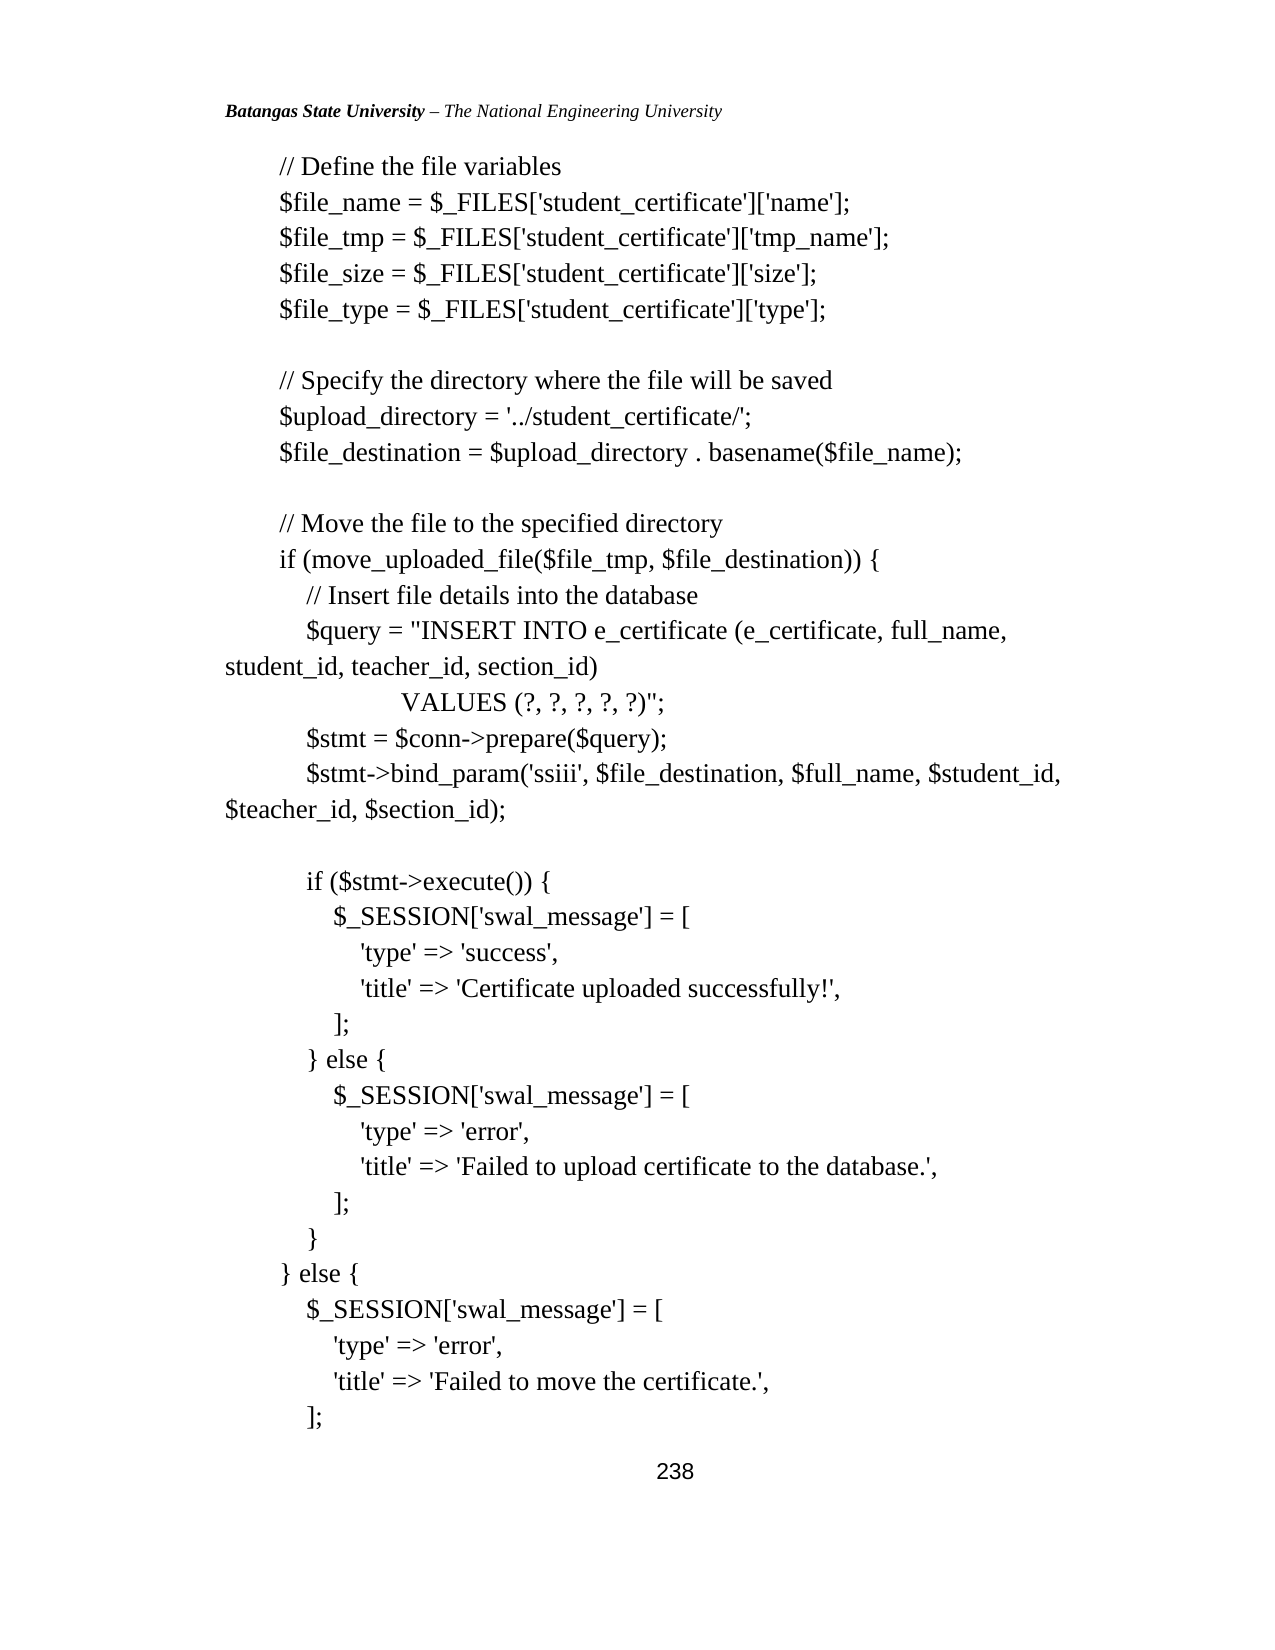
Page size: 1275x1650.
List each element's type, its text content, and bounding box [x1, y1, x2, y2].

text $file_size = $_FILES['student_certificate']['size']; [225, 257, 1125, 288]
text $stmt = $conn->prepare($query); [225, 722, 1125, 753]
text // Define the file variables [225, 150, 1125, 181]
text ]; [225, 1186, 1125, 1217]
text 'type' => 'success', [225, 936, 1125, 967]
text $file_name = $_FILES['student_certificate']['name']; [225, 186, 1125, 217]
text ]; [225, 1007, 1125, 1039]
text // Move the file to the specified directory [225, 507, 1125, 538]
text $file_destination = $upload_directory . basename($file_name); [225, 436, 1125, 467]
text } [225, 1222, 1125, 1253]
text ]; [225, 1401, 1125, 1432]
text 'title' => 'Failed to upload certificate to the database.', [225, 1150, 1125, 1182]
text } else { [225, 1258, 1125, 1289]
text if ($stmt->execute()) { [225, 864, 1125, 896]
text 'type' => 'error', [225, 1115, 1125, 1146]
text if (move_uploaded_file($file_tmp, $file_destination)) { [225, 543, 1125, 574]
text $_SESSION['swal_message'] = [ [225, 900, 1125, 931]
text $_SESSION['swal_message'] = [ [225, 1079, 1125, 1110]
text 'title' => 'Certificate uploaded successfully!', [225, 972, 1125, 1003]
text $stmt->bind_param('ssiii', $file_destination, $full_name, $student_id, $teacher_id, $section_id); [225, 757, 1125, 824]
text VALUES (?, ?, ?, ?, ?)"; [225, 686, 1125, 717]
text $file_tmp = $_FILES['student_certificate']['tmp_name']; [225, 221, 1125, 253]
text // Specify the directory where the file will be saved [225, 364, 1125, 396]
text $upload_directory = '../student_certificate/'; [225, 400, 1125, 431]
text $_SESSION['swal_message'] = [ [225, 1293, 1125, 1324]
text 'title' => 'Failed to move the certificate.', [225, 1365, 1125, 1396]
text $file_type = $_FILES['student_certificate']['type']; [225, 293, 1125, 324]
text // Insert file details into the database [225, 579, 1125, 610]
text $query = "INSERT INTO e_certificate (e_certificate, full_name, student_id, teacher_id, section_id) [225, 614, 1125, 681]
text 'type' => 'error', [225, 1329, 1125, 1360]
text } else { [225, 1043, 1125, 1074]
